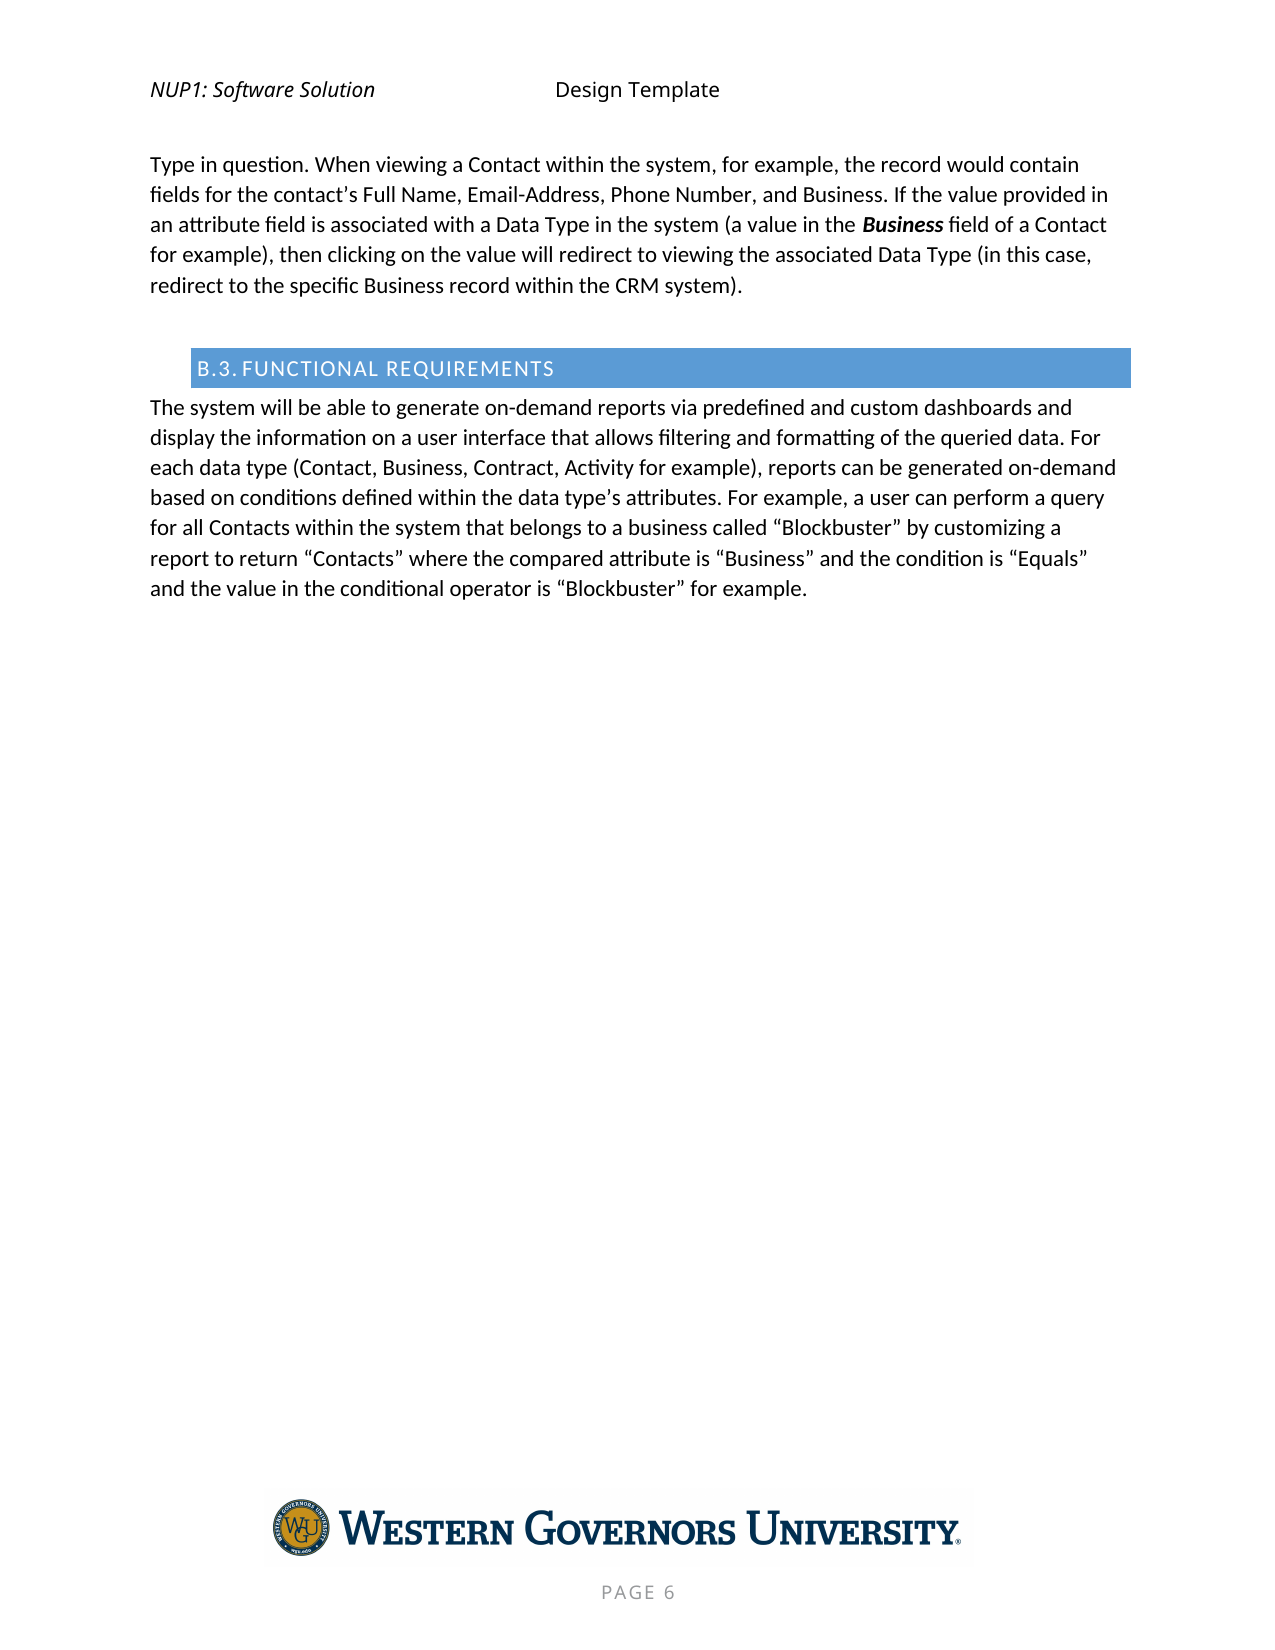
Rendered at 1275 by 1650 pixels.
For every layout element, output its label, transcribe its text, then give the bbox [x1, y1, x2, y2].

picture [263, 1488, 974, 1567]
subtitle Functional Requirements [197, 354, 1125, 382]
text The system will be able to generate on-demand reports via predefined and custom dashboards and display the information on a user interface that allows filtering and formatting of the queried data. For each data type (Contact, Business, Contract, Activity for example), reports can be generated on-demand based on conditions defined within the data type’s attributes. For example, a user can perform a query for all Contacts within the system that belongs to a business called “Blockbuster” by customizing a report to return “Contacts” where the compared attribute is “Business” and the condition is “Equals” and the value in the conditional operator is “Blockbuster” for example. [150, 393, 1125, 602]
